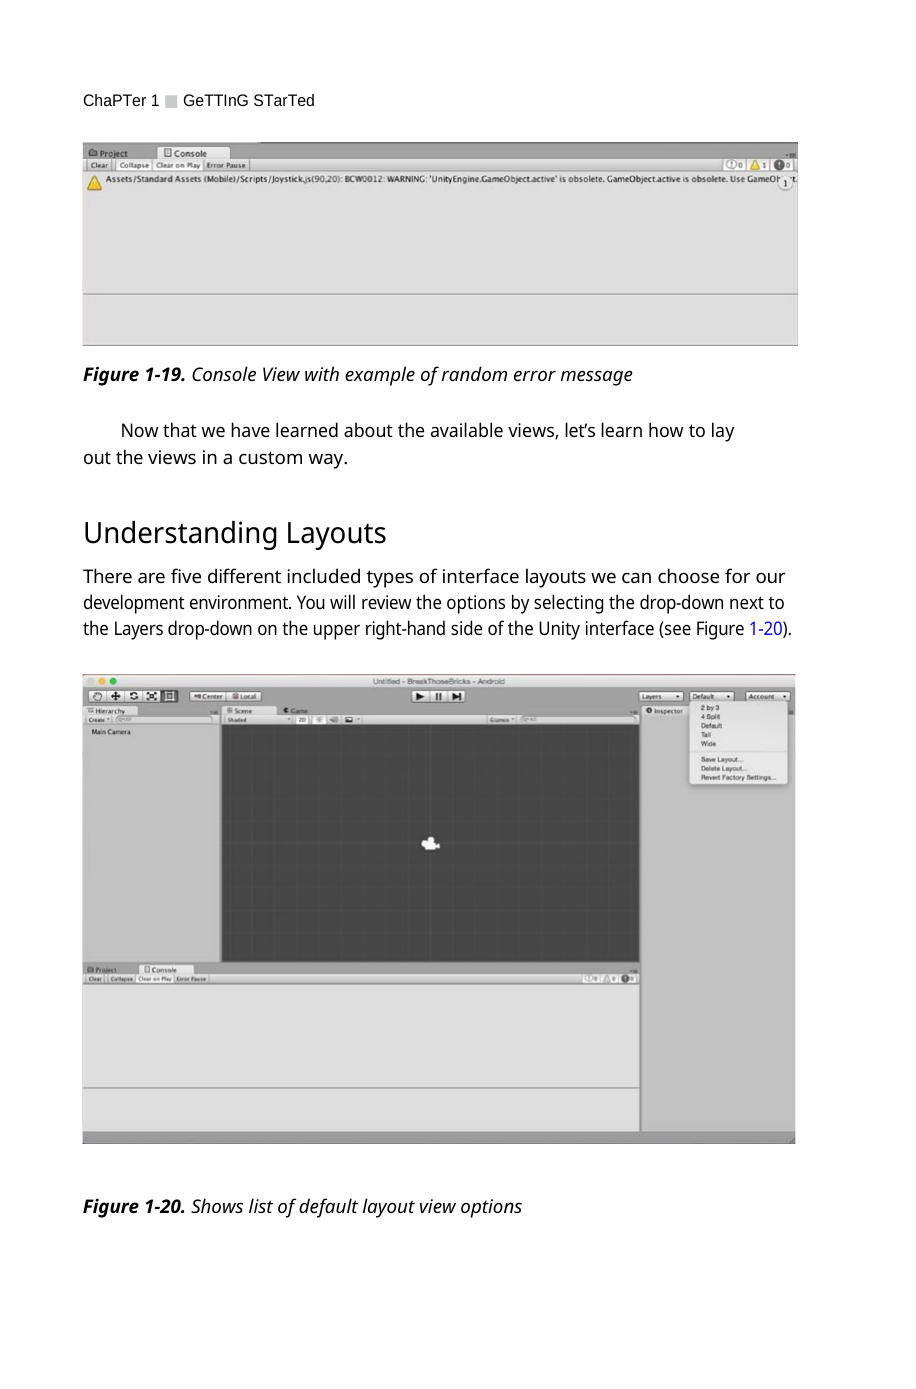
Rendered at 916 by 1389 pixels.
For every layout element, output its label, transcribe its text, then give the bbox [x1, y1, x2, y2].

text There are five different included types of interface layouts we can choose for our development environment. You will review the options by selecting the drop-down next to the Layers drop-down on the upper right-hand side of the Unity interface (see Figure 1-20). [83, 563, 796, 641]
subtitle Understanding Layouts [83, 512, 845, 552]
text Now that we have learned about the available views, let’s learn how to lay out the views in a custom way. [83, 418, 761, 469]
text Figure 1-20. Shows list of default layout view options [83, 1193, 845, 1219]
picture [82, 142, 798, 346]
text ChaPTer 1 ■ GeTTInG STarTed [83, 89, 845, 112]
picture [82, 674, 796, 1144]
